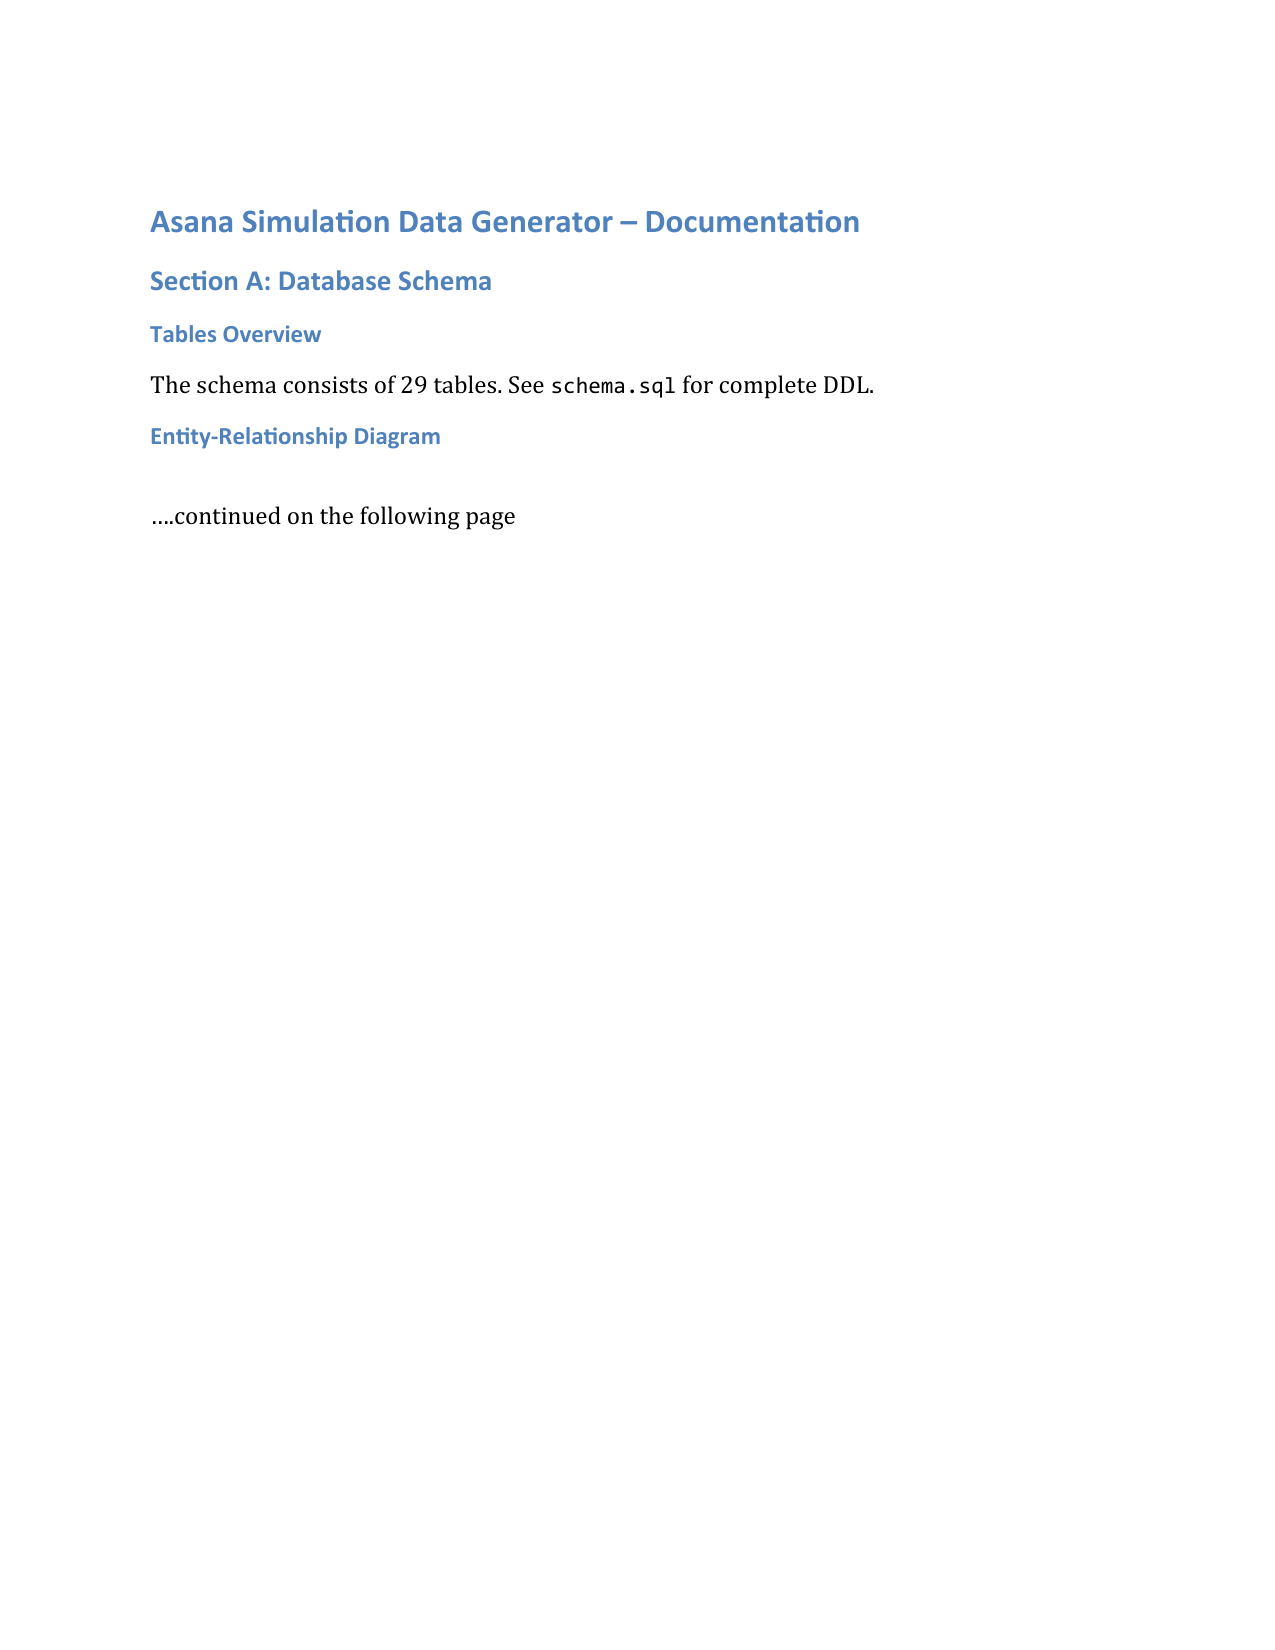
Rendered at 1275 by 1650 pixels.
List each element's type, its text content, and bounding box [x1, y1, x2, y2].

subtitle Entity-Relationship Diagram [150, 420, 1125, 450]
subtitle Tables Overview [150, 318, 1125, 348]
text ….continued on the following page [150, 501, 1125, 530]
subtitle The schema consists of 29 tables. See schema.sql for complete DDL. [150, 369, 1125, 399]
subtitle Section A: Database Schema [150, 262, 1125, 297]
subtitle Asana Simulation Data Generator – Documentation [150, 200, 1125, 241]
